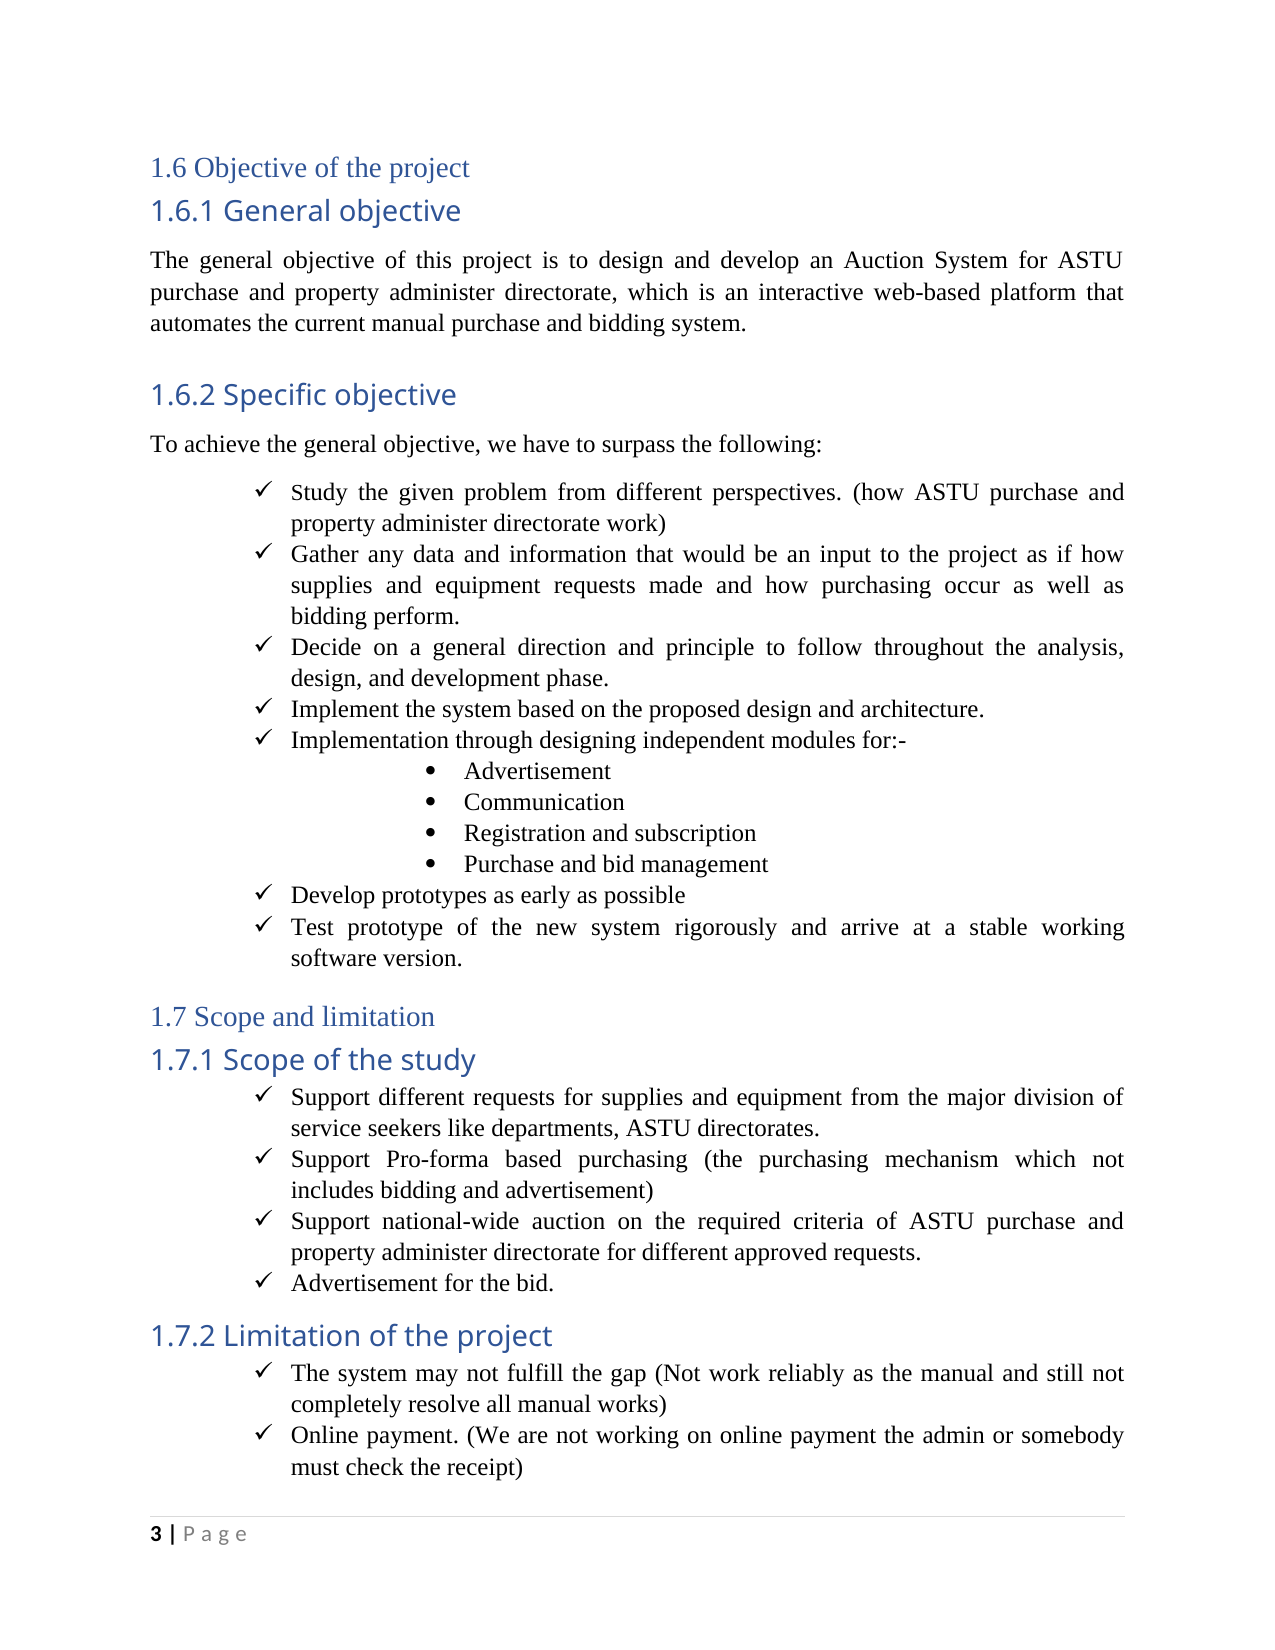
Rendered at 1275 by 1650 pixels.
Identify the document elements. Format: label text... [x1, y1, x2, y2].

list Online payment. (We are not working on online payment the admin or somebody must check the receipt) [253, 1421, 1125, 1480]
text To achieve the general objective, we have to surpass the following: [150, 429, 1125, 458]
text The general objective of this project is to design and develop an Auction System for ASTU purchase and property administer directorate, which is an interactive web-based platform that automates the current manual purchase and bidding system. [150, 246, 1125, 336]
list Registration and subscription [426, 818, 1125, 847]
subtitle 1.6.1 General objective [150, 190, 1125, 230]
subtitle 1.7.1 Scope of the study [150, 1039, 1125, 1079]
subtitle 1.7 Scope and limitation [150, 999, 1125, 1032]
list Develop prototypes as early as possible [253, 881, 1125, 909]
list The system may not fulfill the gap (Not work reliably as the manual and still not completely resolve all manual works) [253, 1358, 1125, 1418]
list Gather any data and information that would be an input to the project as if how supplies and equipment requests made and how purchasing occur as well as bidding perform. [253, 539, 1125, 630]
list Decide on a general direction and principle to follow throughout the analysis, design, and development phase. [253, 632, 1125, 692]
list Support national-wide auction on the required criteria of ASTU purchase and property administer directorate for different approved requests. [253, 1206, 1125, 1266]
subtitle 1.7.2 Limitation of the project [150, 1316, 1125, 1355]
list Purchase and bid management [426, 849, 1125, 878]
list Implement the system based on the proposed design and architecture. [253, 694, 1125, 723]
subtitle 1.6 Objective of the project [150, 150, 1125, 183]
subtitle 1.6.2 Specific objective [150, 374, 1125, 414]
list Test prototype of the new system rigorously and arrive at a stable working software version. [253, 912, 1125, 971]
list Support Pro-forma based purchasing (the purchasing mechanism which not includes bidding and advertisement) [253, 1144, 1125, 1204]
list Communication [426, 787, 1125, 816]
list Implementation through designing independent modules for:- [253, 725, 1125, 754]
list Study the given problem from different perspectives. (how ASTU purchase and property administer directorate work) [253, 477, 1125, 537]
list Advertisement [426, 756, 1125, 785]
list Advertisement for the bid. [253, 1268, 1125, 1297]
list Support different requests for supplies and equipment from the major division of service seekers like departments, ASTU directorates. [253, 1082, 1125, 1142]
